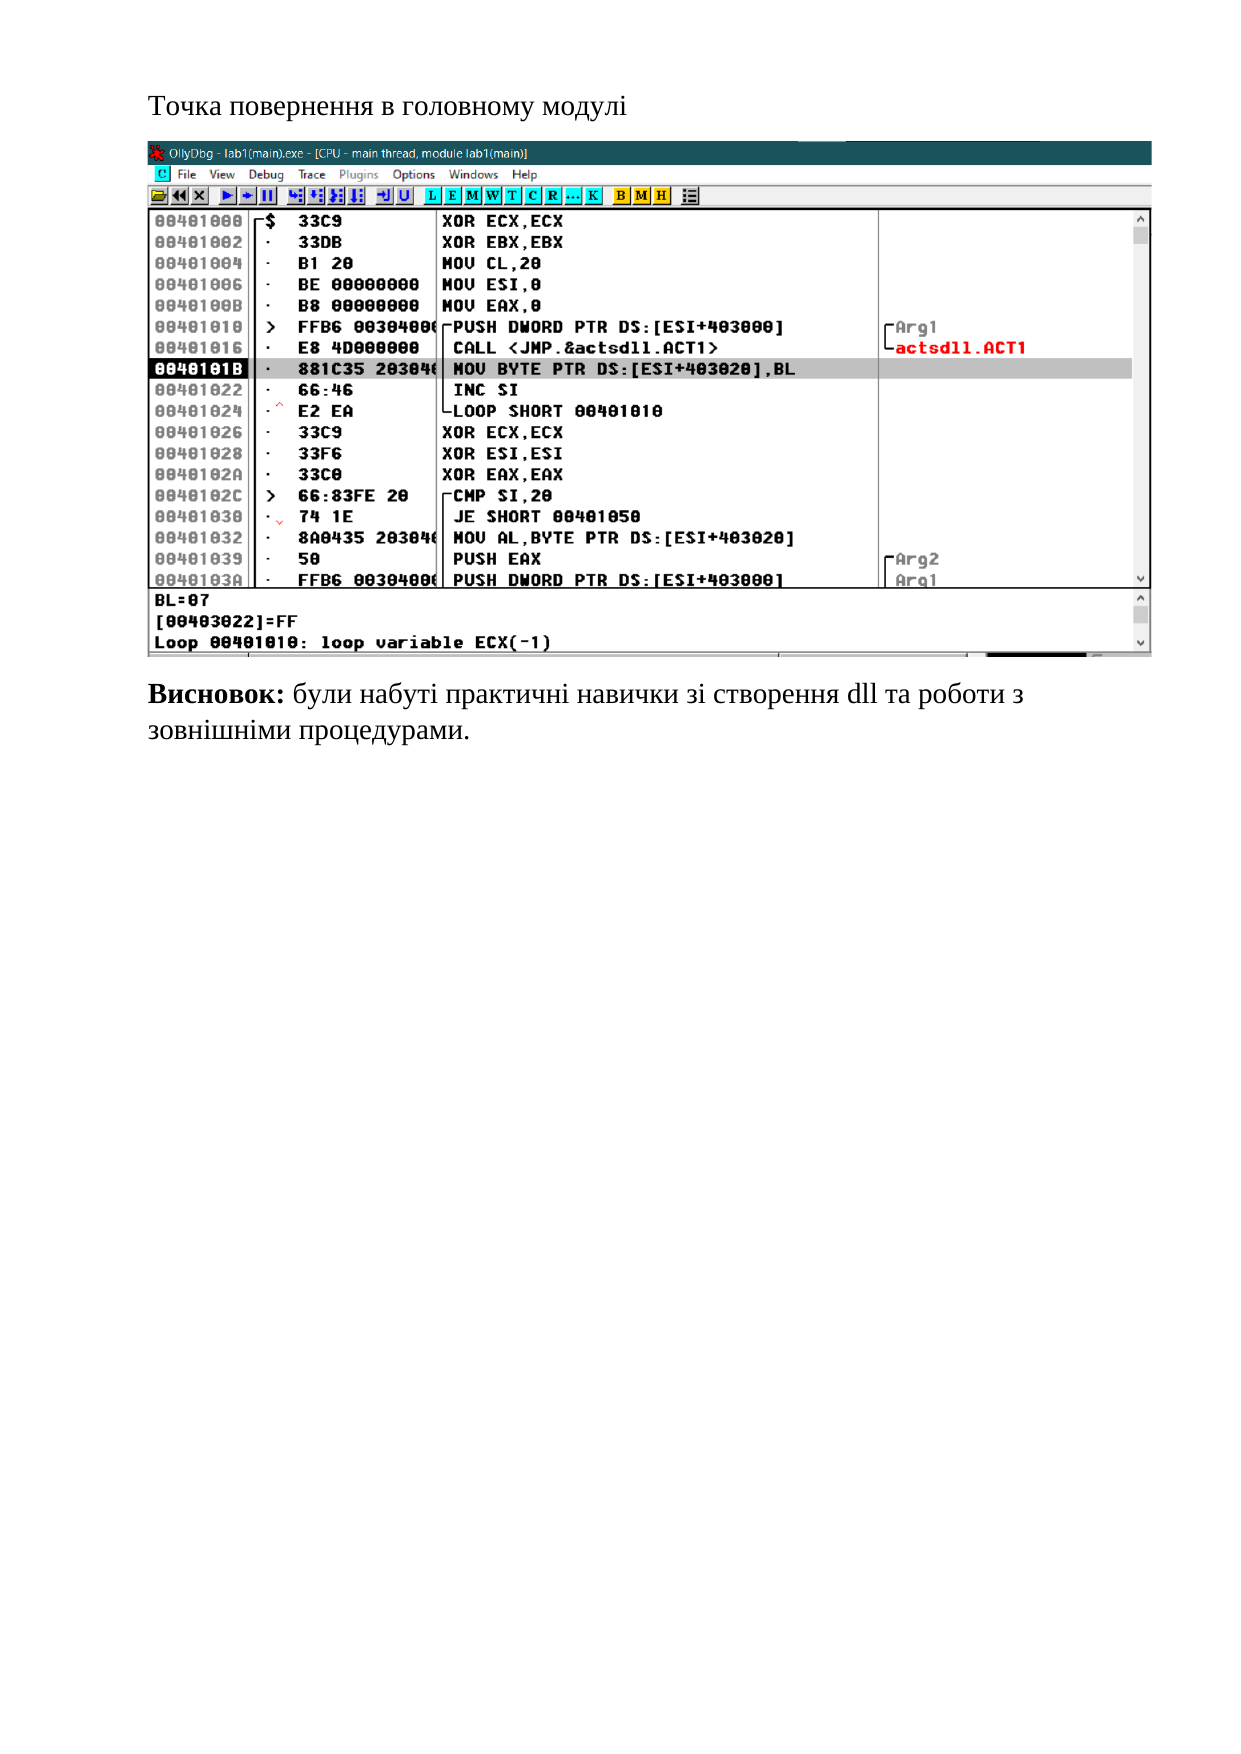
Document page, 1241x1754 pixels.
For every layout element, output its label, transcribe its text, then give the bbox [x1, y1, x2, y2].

text Точка повернення в головному модулі [148, 88, 1152, 122]
picture [147, 141, 1152, 657]
text Висновок: були набуті практичні навички зі створення dll та роботи з зовнішніми процедурами. [148, 676, 1152, 746]
